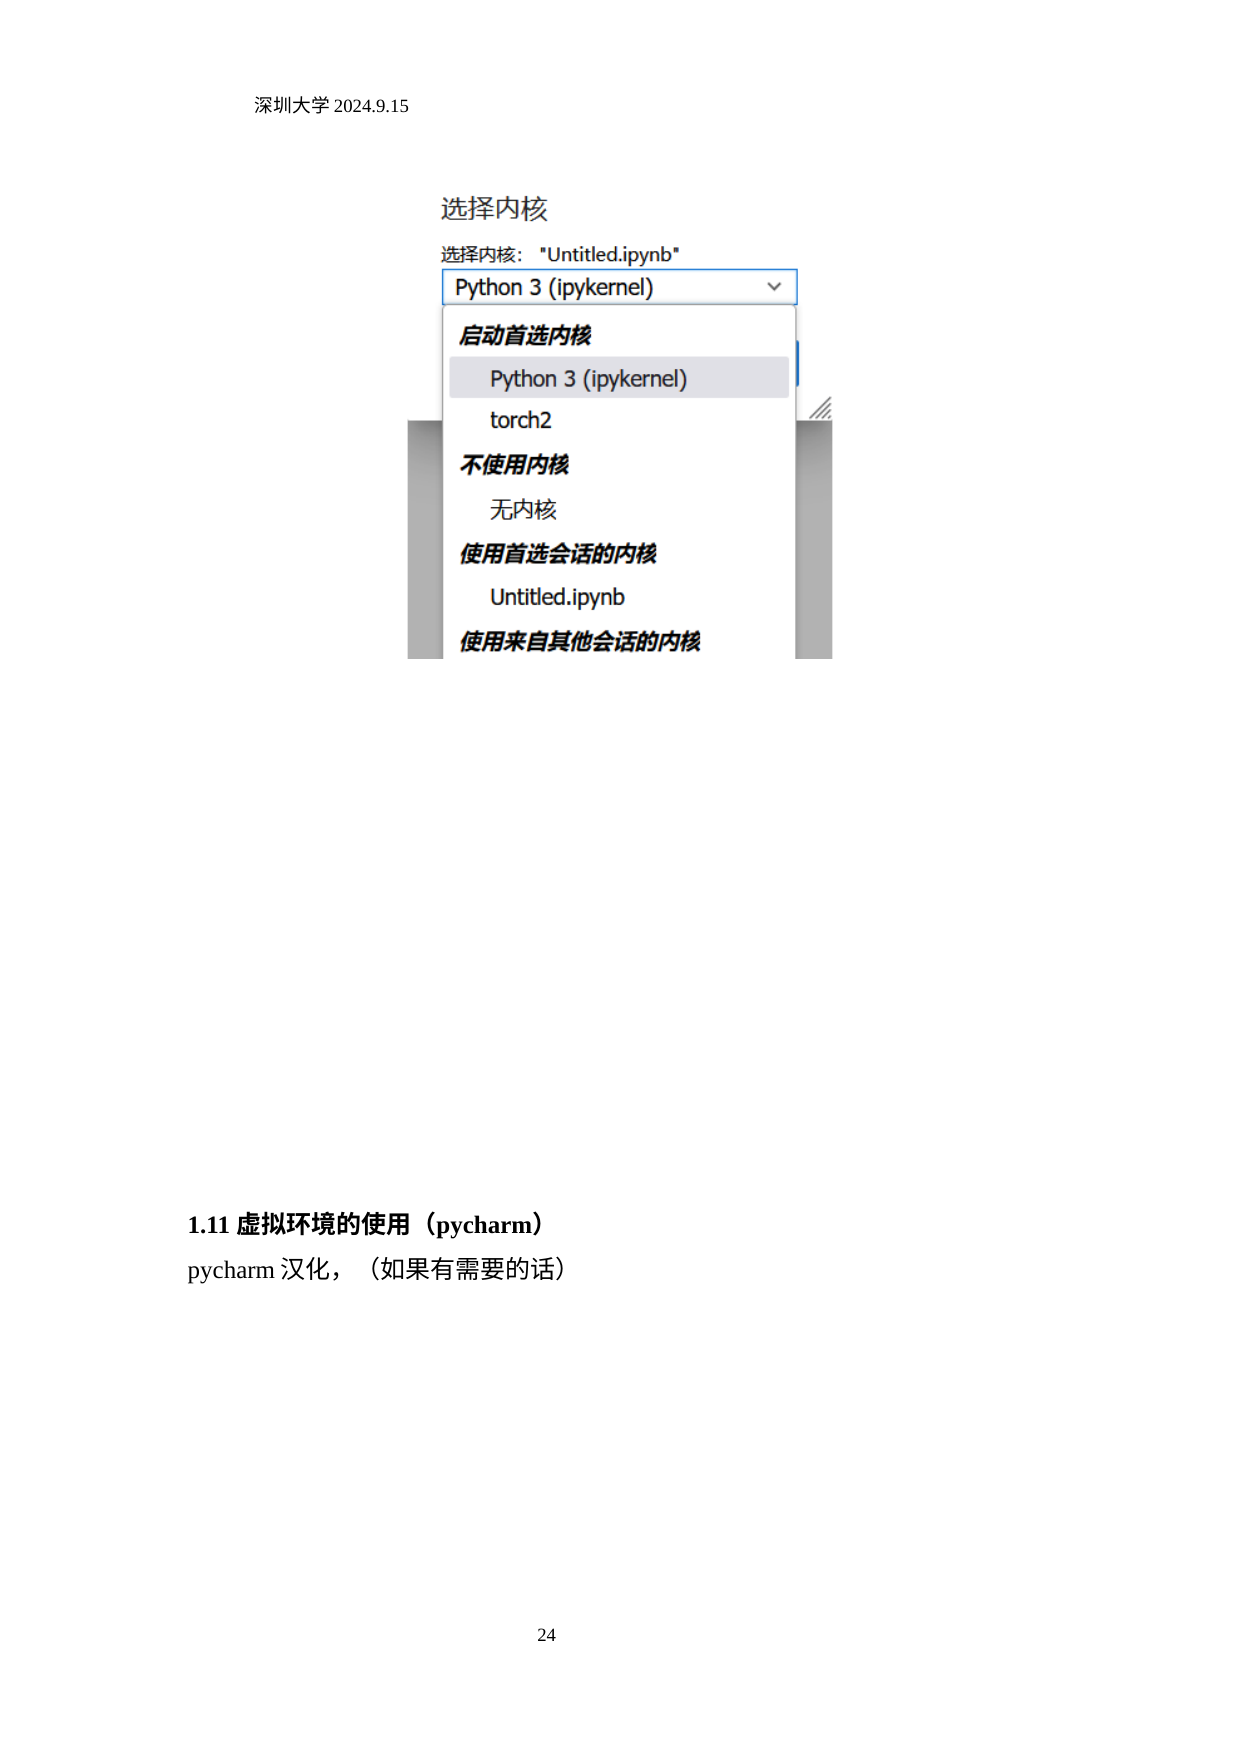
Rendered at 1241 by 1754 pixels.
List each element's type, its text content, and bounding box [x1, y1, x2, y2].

text 1.11 虚拟环境的使用（pycharm） [187, 1204, 1053, 1241]
text pycharm汉化，（如果有需要的话） [187, 1250, 1053, 1286]
picture [407, 162, 833, 659]
